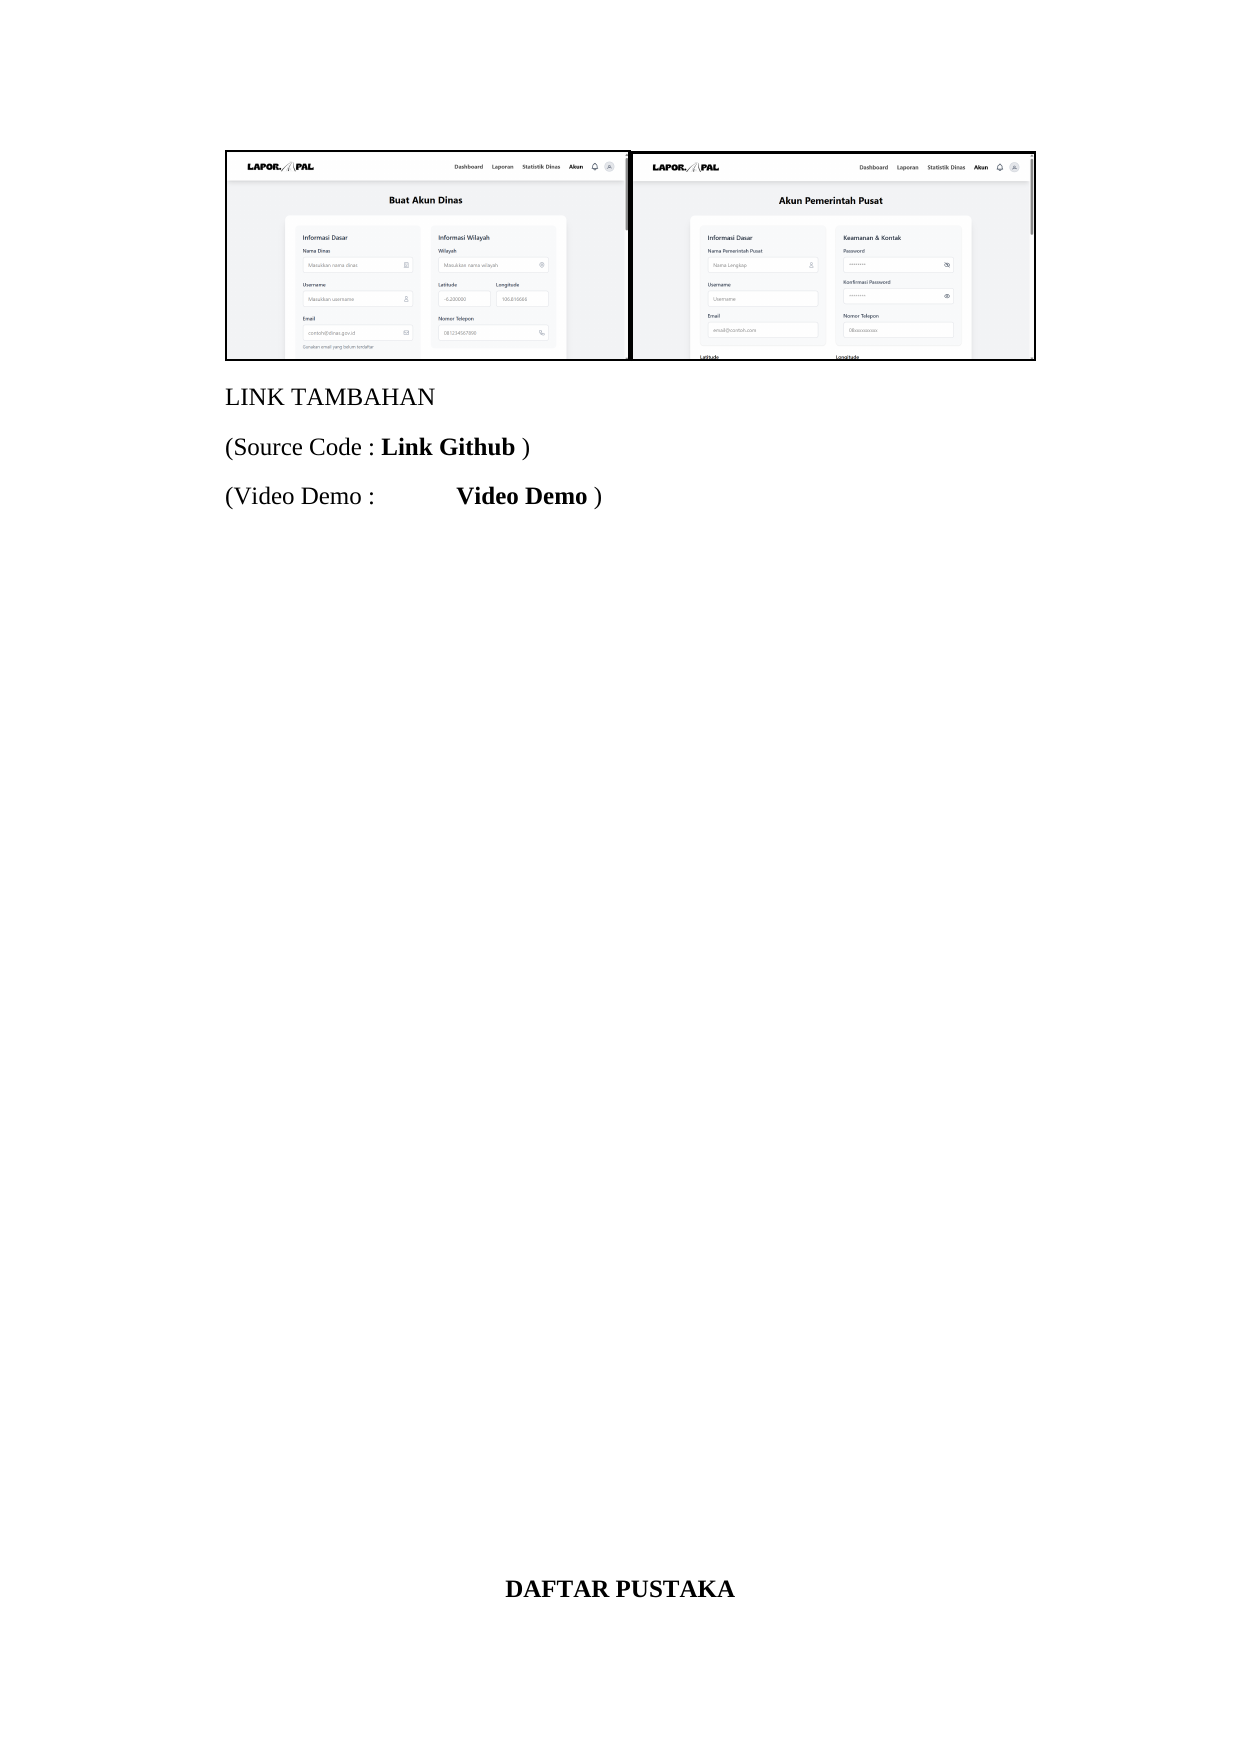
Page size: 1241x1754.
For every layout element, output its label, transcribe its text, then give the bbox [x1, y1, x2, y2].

subtitle DAFTAR PUSTAKA [150, 1574, 1090, 1603]
text (Video Demo : Video Demo ) [225, 481, 1090, 510]
text (Source Code : Link Github ) [225, 432, 1090, 461]
picture [633, 154, 1034, 359]
picture [227, 152, 628, 359]
text LINK TAMBAHAN [225, 382, 1090, 411]
